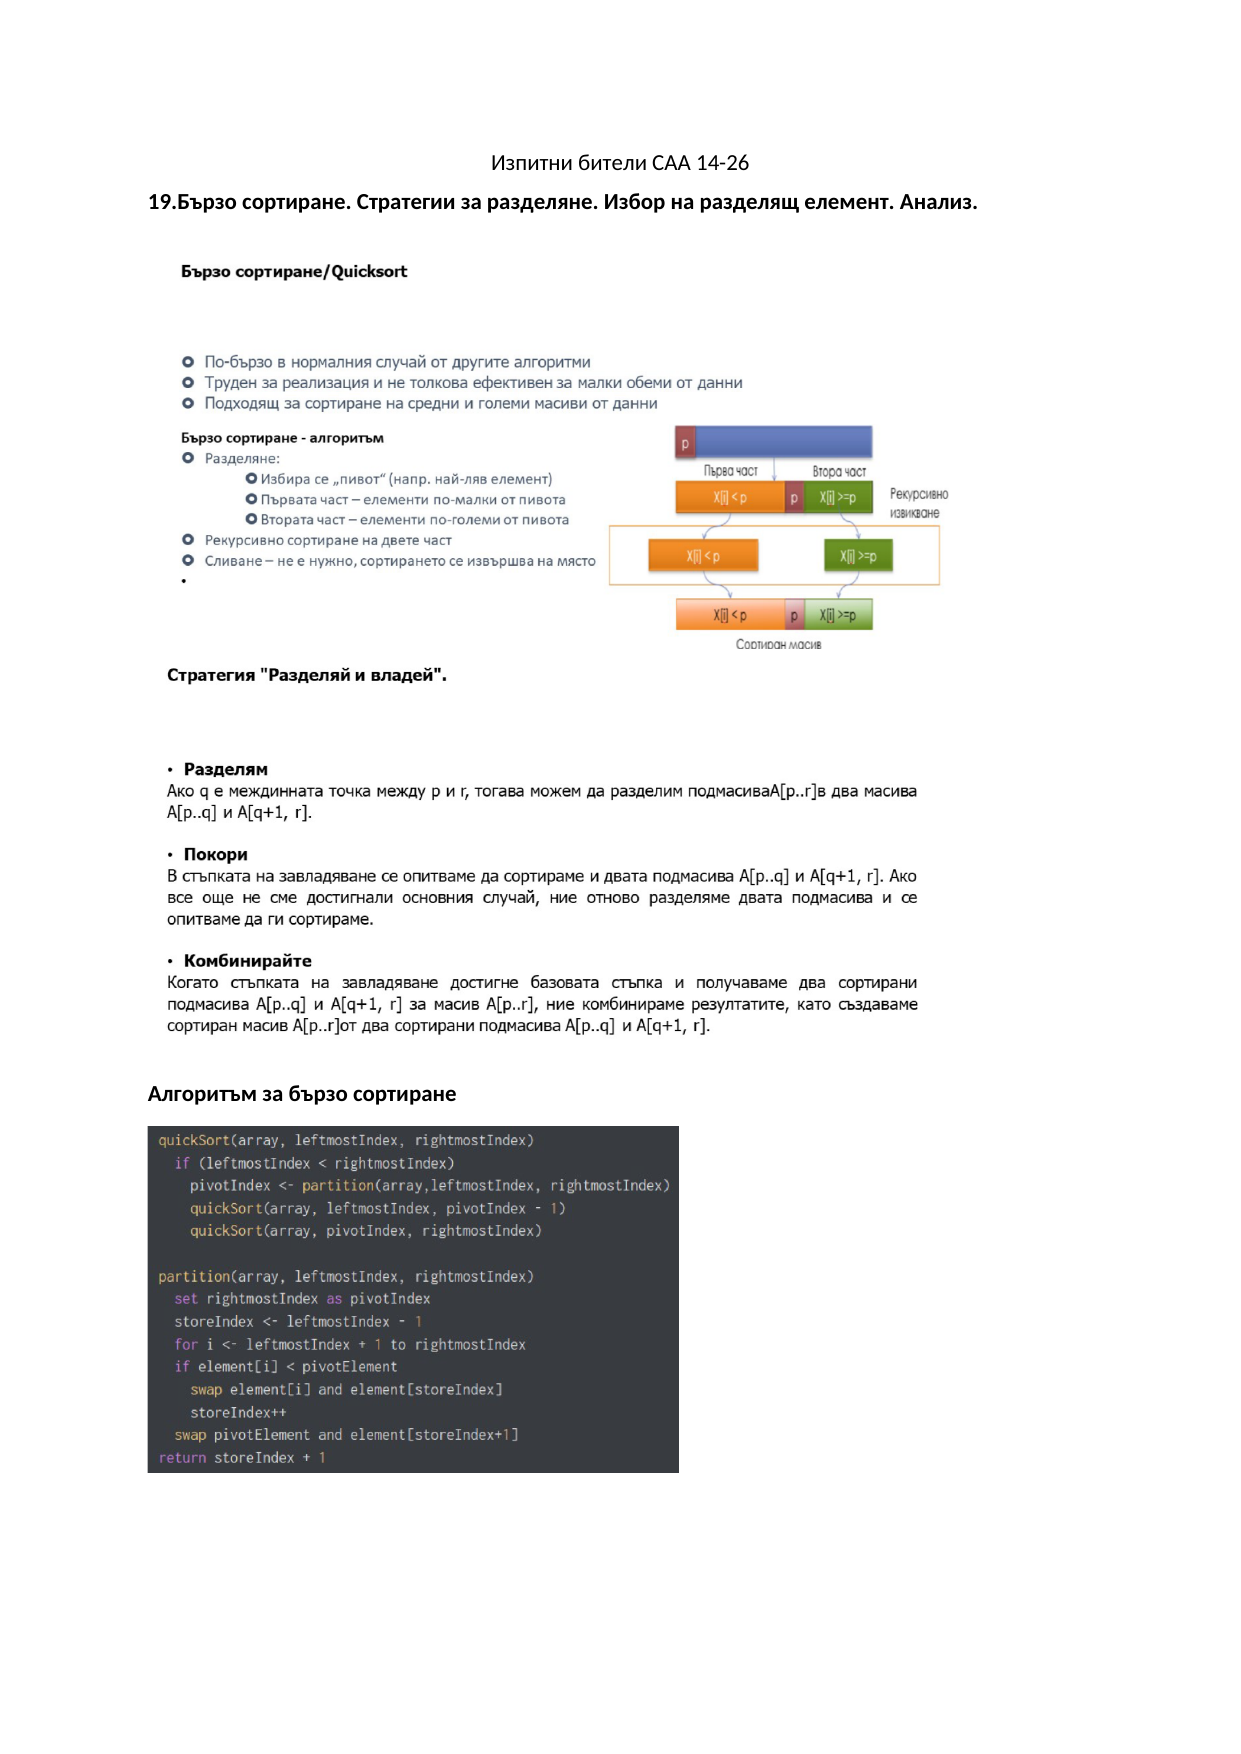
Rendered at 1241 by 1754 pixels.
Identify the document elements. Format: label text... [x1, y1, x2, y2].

picture [140, 254, 951, 649]
text 19.Бързо сортиране. Стратегии за разделяне. Избор на разделящ елемент. Анализ. [148, 194, 1093, 213]
picture [147, 1126, 679, 1473]
text Алгоритъм за бързо сортиране [148, 1079, 1093, 1107]
text Изпитни бители САА 14-26 [148, 148, 1093, 176]
picture [147, 654, 931, 1061]
